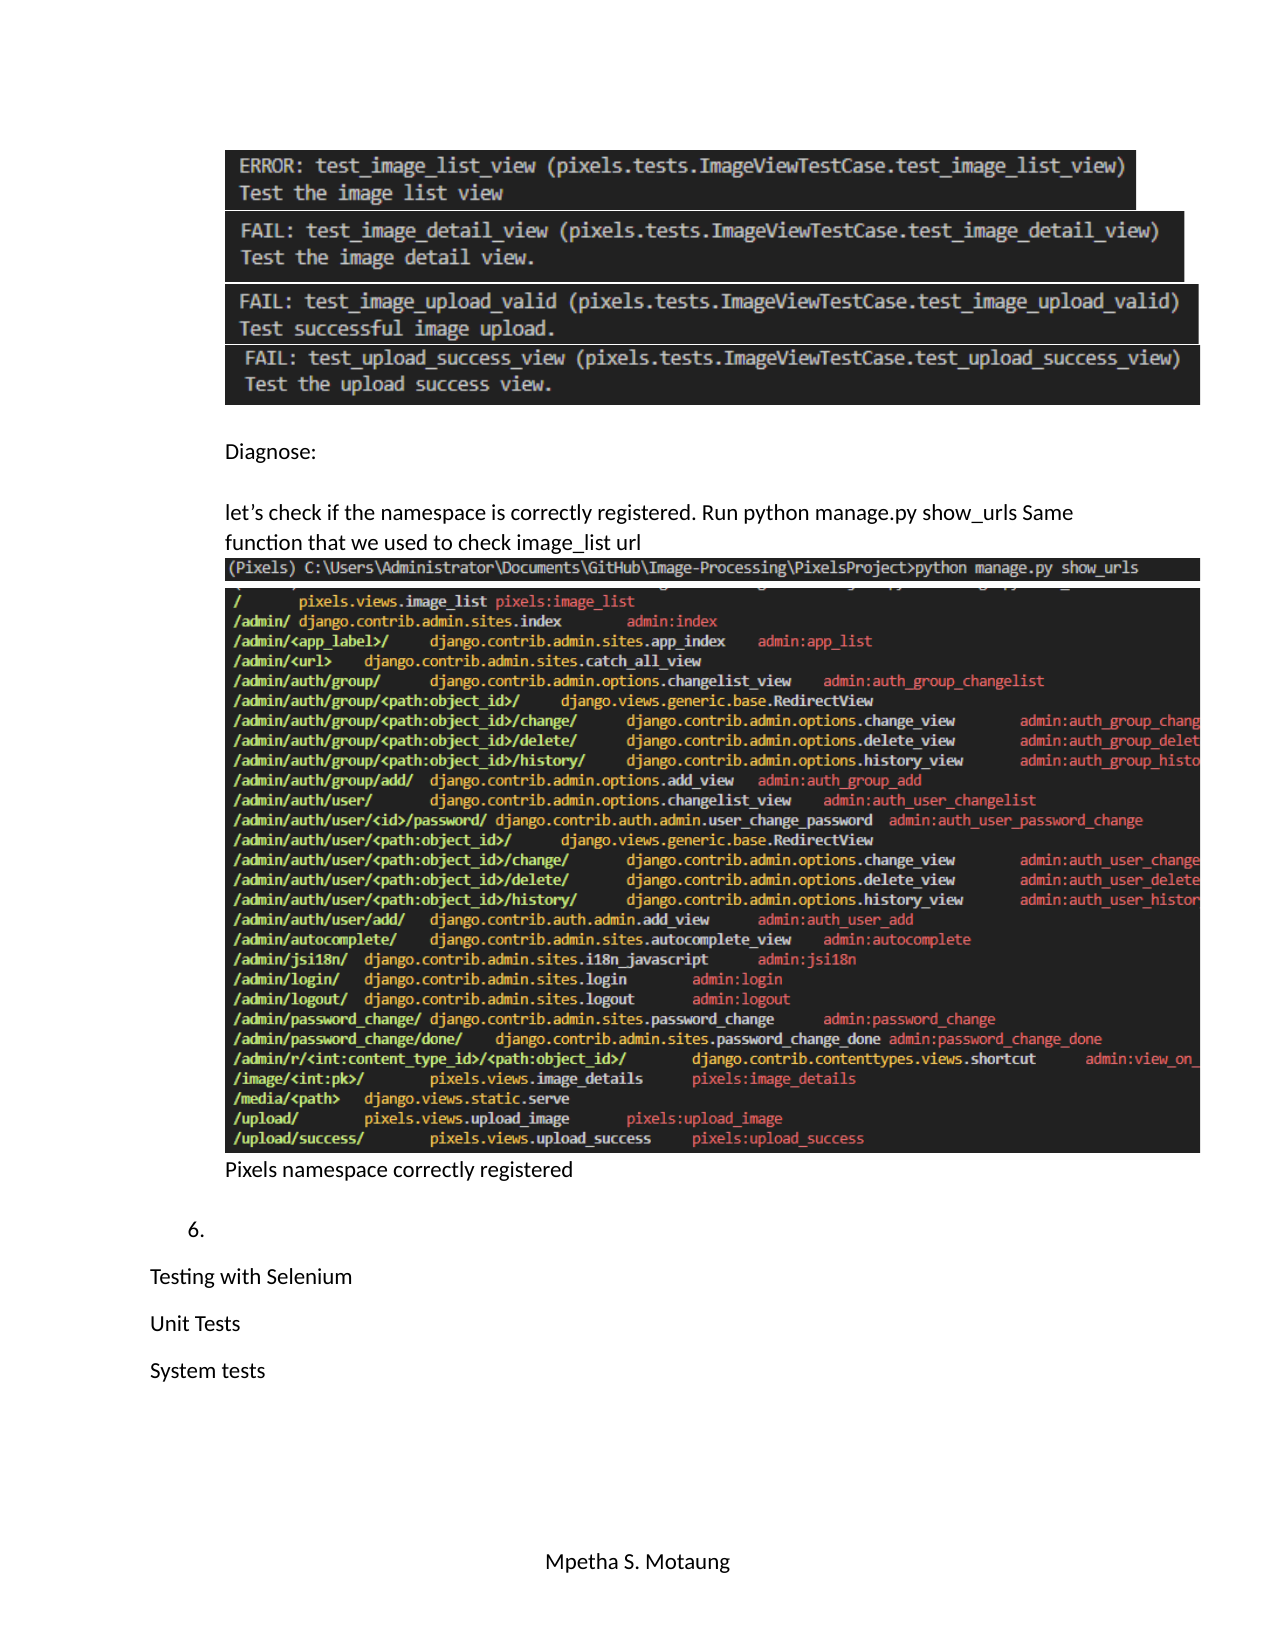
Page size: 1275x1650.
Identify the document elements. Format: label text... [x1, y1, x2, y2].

text Testing with Selenium [150, 1262, 1125, 1291]
list Pixels namespace correctly registered [225, 1155, 1125, 1183]
picture [225, 558, 1200, 581]
picture [225, 345, 1200, 405]
picture [225, 150, 1137, 210]
list Diagnose: let’s check if the namespace is correctly registered. Run python manage.py show_urls Same function that we used to check image_list url [225, 437, 1125, 556]
text System tests [150, 1356, 1125, 1384]
picture [225, 588, 1200, 1153]
picture [225, 211, 1185, 282]
picture [225, 284, 1199, 344]
text Unit Tests [150, 1309, 1125, 1337]
